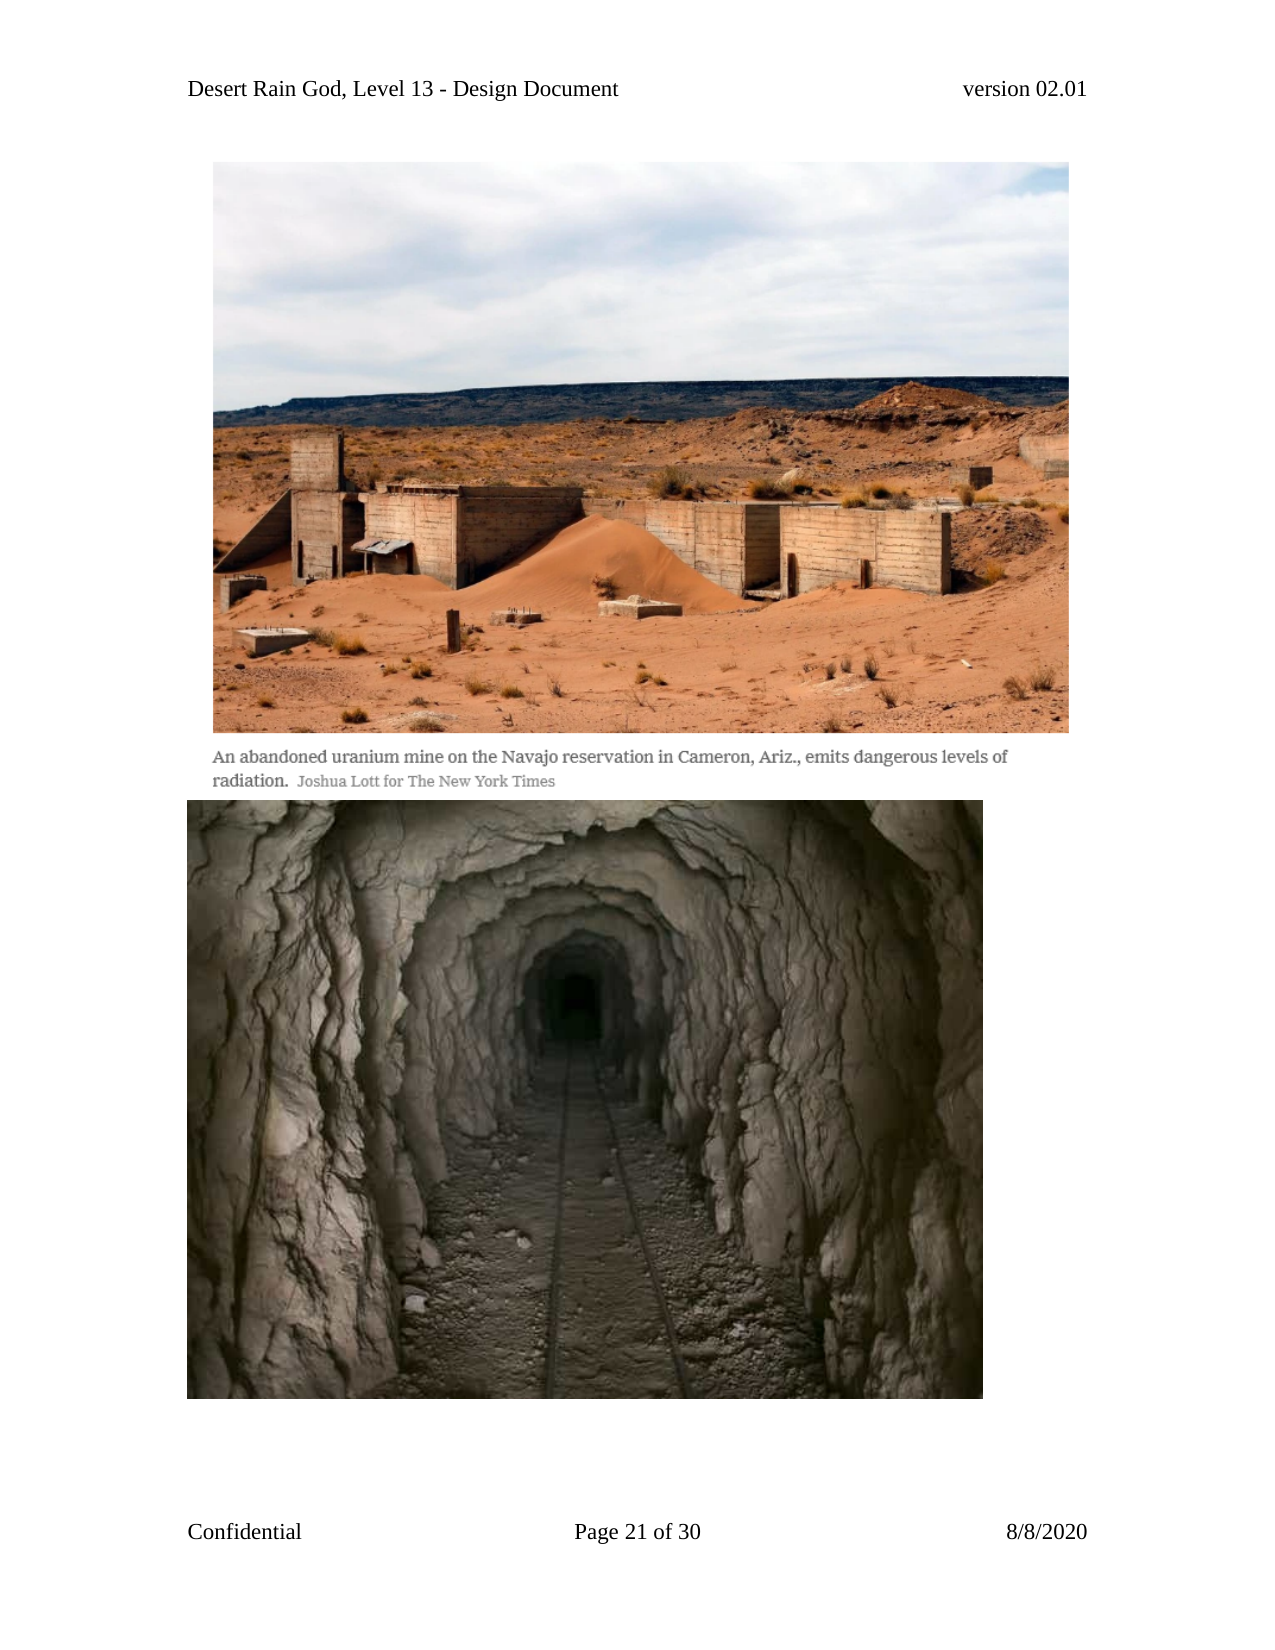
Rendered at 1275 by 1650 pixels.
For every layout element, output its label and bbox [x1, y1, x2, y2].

picture [187, 150, 1088, 1399]
